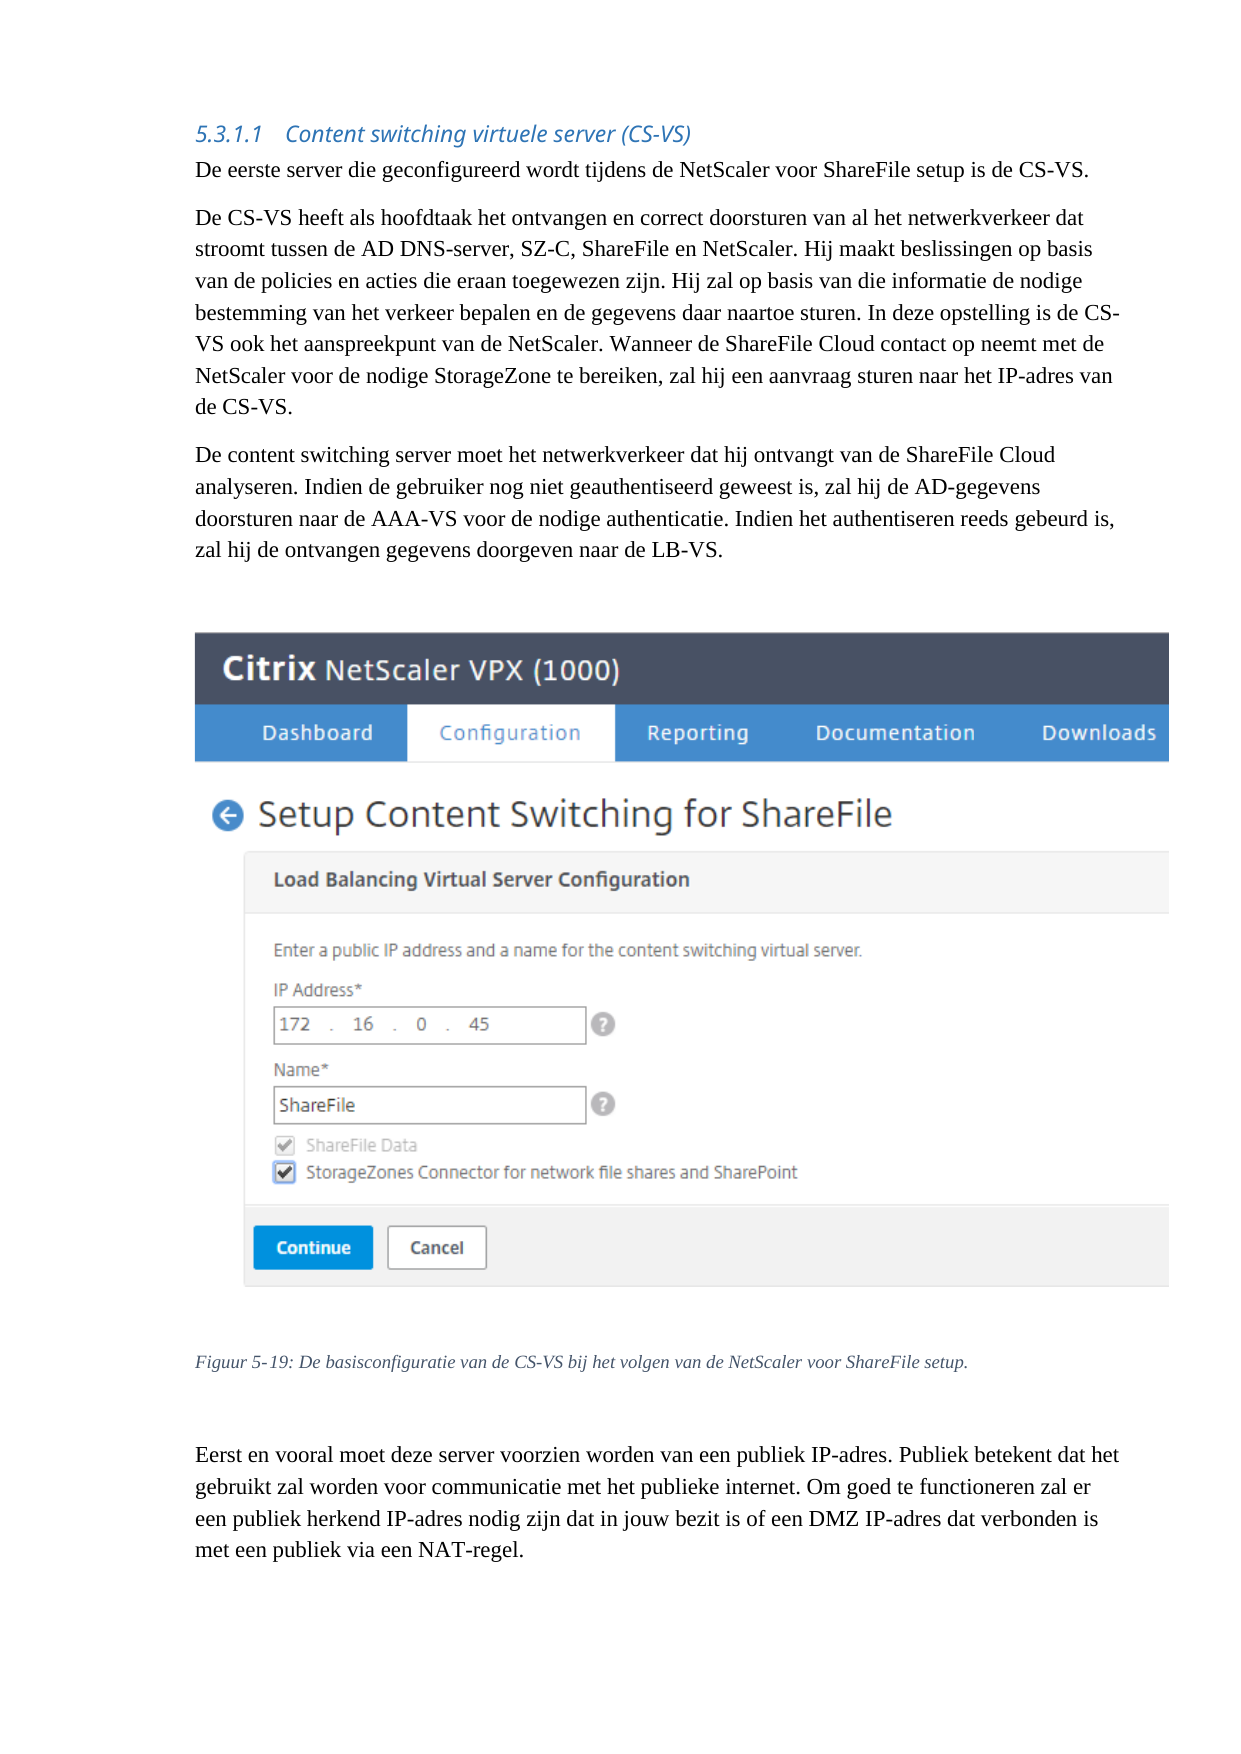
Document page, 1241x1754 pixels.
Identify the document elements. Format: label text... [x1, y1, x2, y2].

text De eerste server die geconfigureerd wordt tijdens de NetScaler voor ShareFile setup is de CS-VS. [195, 156, 1122, 182]
text De content switching server moet het netwerkverkeer dat hij ontvangt van de ShareFile Cloud analyseren. Indien de gebruiker nog niet geauthentiseerd geweest is, zal hij de AD-gegevens doorsturen naar de AAA-VS voor de nodige authenticatie. Indien het authentiseren reeds gebeurd is, zal hij de ontvangen gegevens doorgeven naar de LB-VS. [195, 441, 1122, 562]
subtitle Content switching virtuele server (CS-VS) [195, 118, 1122, 149]
text De CS-VS heeft als hoofdtaak het ontvangen en correct doorsturen van al het netwerkverkeer dat stroomt tussen de AD DNS-server, SZ-C, ShareFile en NetScaler. Hij maakt beslissingen op basis van de policies en acties die eraan toegewezen zijn. Hij zal op basis van die informatie de nodige bestemming van het verkeer bepalen en de gegevens daar naartoe sturen. In deze opstelling is de CS-VS ook het aanspreekpunt van de NetScaler. Wanneer de ShareFile Cloud contact op neemt met de NetScaler voor de nodige StorageZone te bereiken, zal hij een aanvraag sturen naar het IP-adres van de CS-VS. [195, 204, 1122, 419]
picture [194, 632, 1169, 1287]
text Eerst en vooral moet deze server voorzien worden van een publiek IP-adres. Publiek betekent dat het gebruikt zal worden voor communicatie met het publieke internet. Om goed te functioneren zal er een publiek herkend IP-adres nodig zijn dat in jouw bezit is of een DMZ IP-adres dat verbonden is met een publiek via een NAT-regel. [195, 1442, 1122, 1563]
